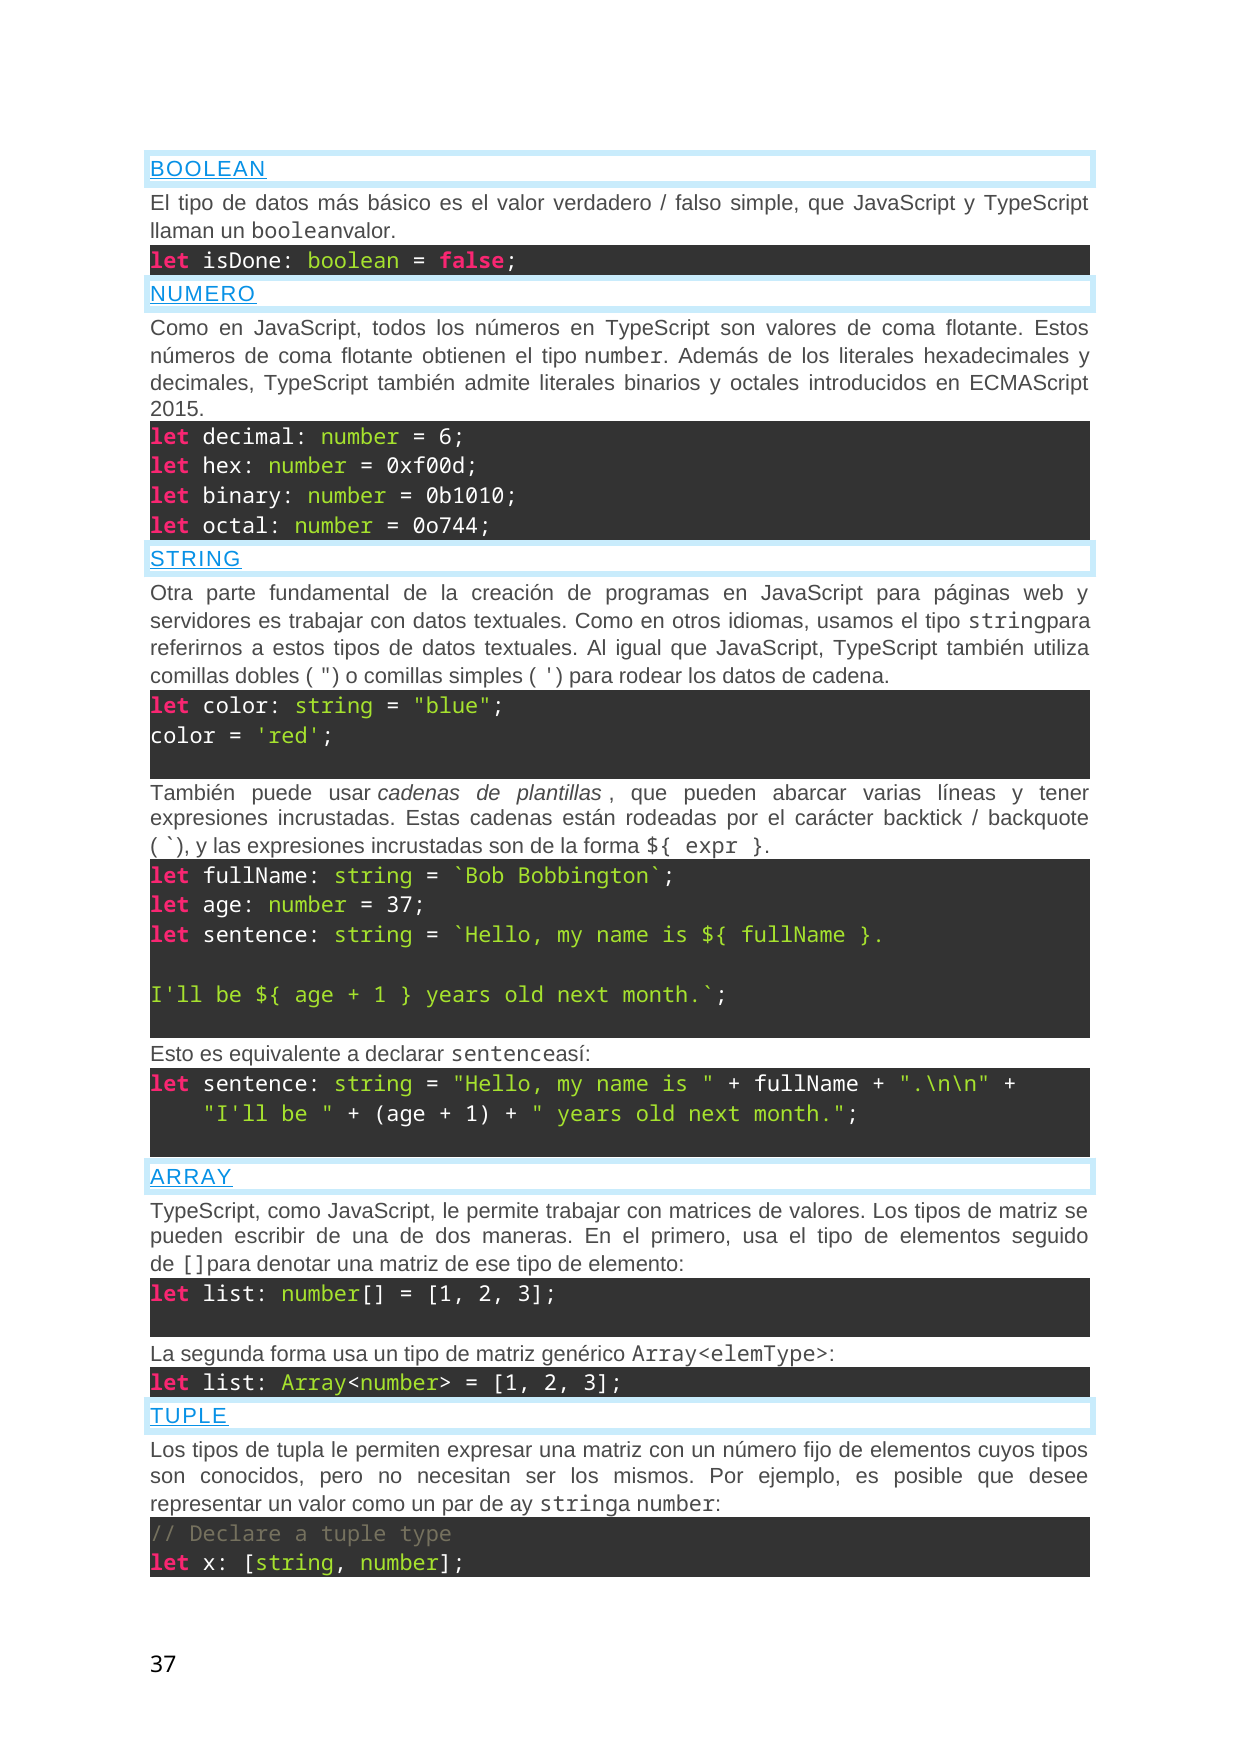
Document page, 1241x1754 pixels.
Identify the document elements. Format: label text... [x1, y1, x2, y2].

text let binary: number = 0b1010; [150, 480, 1090, 510]
text let color: string = "blue"; [150, 690, 1090, 720]
text let fullName: string = `Bob Bobbington`; [150, 859, 1090, 889]
text let list: Array<number> = [1, 2, 3]; [150, 1367, 1090, 1397]
text Esto es equivalente a declarar sentenceasí: [150, 1038, 1090, 1068]
subtitle Numero [150, 281, 1090, 306]
text let sentence: string = `Hello, my name is ${ fullName }. [150, 919, 1090, 949]
text La segunda forma usa un tipo de matriz genérico Array<elemType>: [150, 1337, 1090, 1367]
text También puede usar cadenas de plantillas , que pueden abarcar varias líneas y tener expresiones incrustadas. Estas cadenas están rodeadas por el carácter backtick / backquote ( `), y las expresiones incrustadas son de la forma ${ expr }. [150, 779, 1090, 859]
subtitle String [150, 546, 1090, 571]
text Como en JavaScript, todos los números en TypeScript son valores de coma flotante. Estos números de coma flotante obtienen el tipo number. Además de los literales hexadecimales y decimales, TypeScript también admite literales binarios y octales introducidos en ECMAScript 2015. [150, 315, 1090, 421]
subtitle Array [150, 1164, 1090, 1189]
text I'll be ${ age + 1 } years old next month.`; [150, 979, 1090, 1008]
text Los tipos de tupla le permiten expresar una matriz con un número fijo de elementos cuyos tipos son conocidos, pero no necesitan ser los mismos. Por ejemplo, es posible que desee representar un valor como un par de ay stringa number: [150, 1437, 1090, 1517]
text // Declare a tuple type [150, 1517, 1090, 1547]
text TypeScript, como JavaScript, le permite trabajar con matrices de valores. Los tipos de matriz se pueden escribir de una de dos maneras. En el primero, usa el tipo de elementos seguido de []para denotar una matriz de ese tipo de elemento: [150, 1198, 1090, 1278]
subtitle Tuple [150, 1403, 1090, 1428]
text Otra parte fundamental de la creación de programas en JavaScript para páginas web y servidores es trabajar con datos textuales. Como en otros idiomas, usamos el tipo stringpara referirnos a estos tipos de datos textuales. Al igual que JavaScript, TypeScript también utiliza comillas dobles ( ") o comillas simples ( ') para rodear los datos de cadena. [150, 580, 1090, 690]
subtitle Boolean [150, 156, 1090, 181]
text let list: number[] = [1, 2, 3]; [150, 1278, 1090, 1308]
text let x: [string, number]; [150, 1547, 1090, 1577]
text color = 'red'; [150, 720, 1090, 749]
text let decimal: number = 6; [150, 421, 1090, 450]
text let isDone: boolean = false; [150, 245, 1090, 275]
text "I'll be " + (age + 1) + " years old next month."; [150, 1098, 1090, 1128]
text let hex: number = 0xf00d; [150, 450, 1090, 480]
text let sentence: string = "Hello, my name is " + fullName + ".\n\n" + [150, 1068, 1090, 1098]
text let age: number = 37; [150, 889, 1090, 919]
text El tipo de datos más básico es el valor verdadero / falso simple, que JavaScript y TypeScript llaman un booleanvalor. [150, 190, 1090, 245]
text let octal: number = 0o744; [150, 510, 1090, 540]
